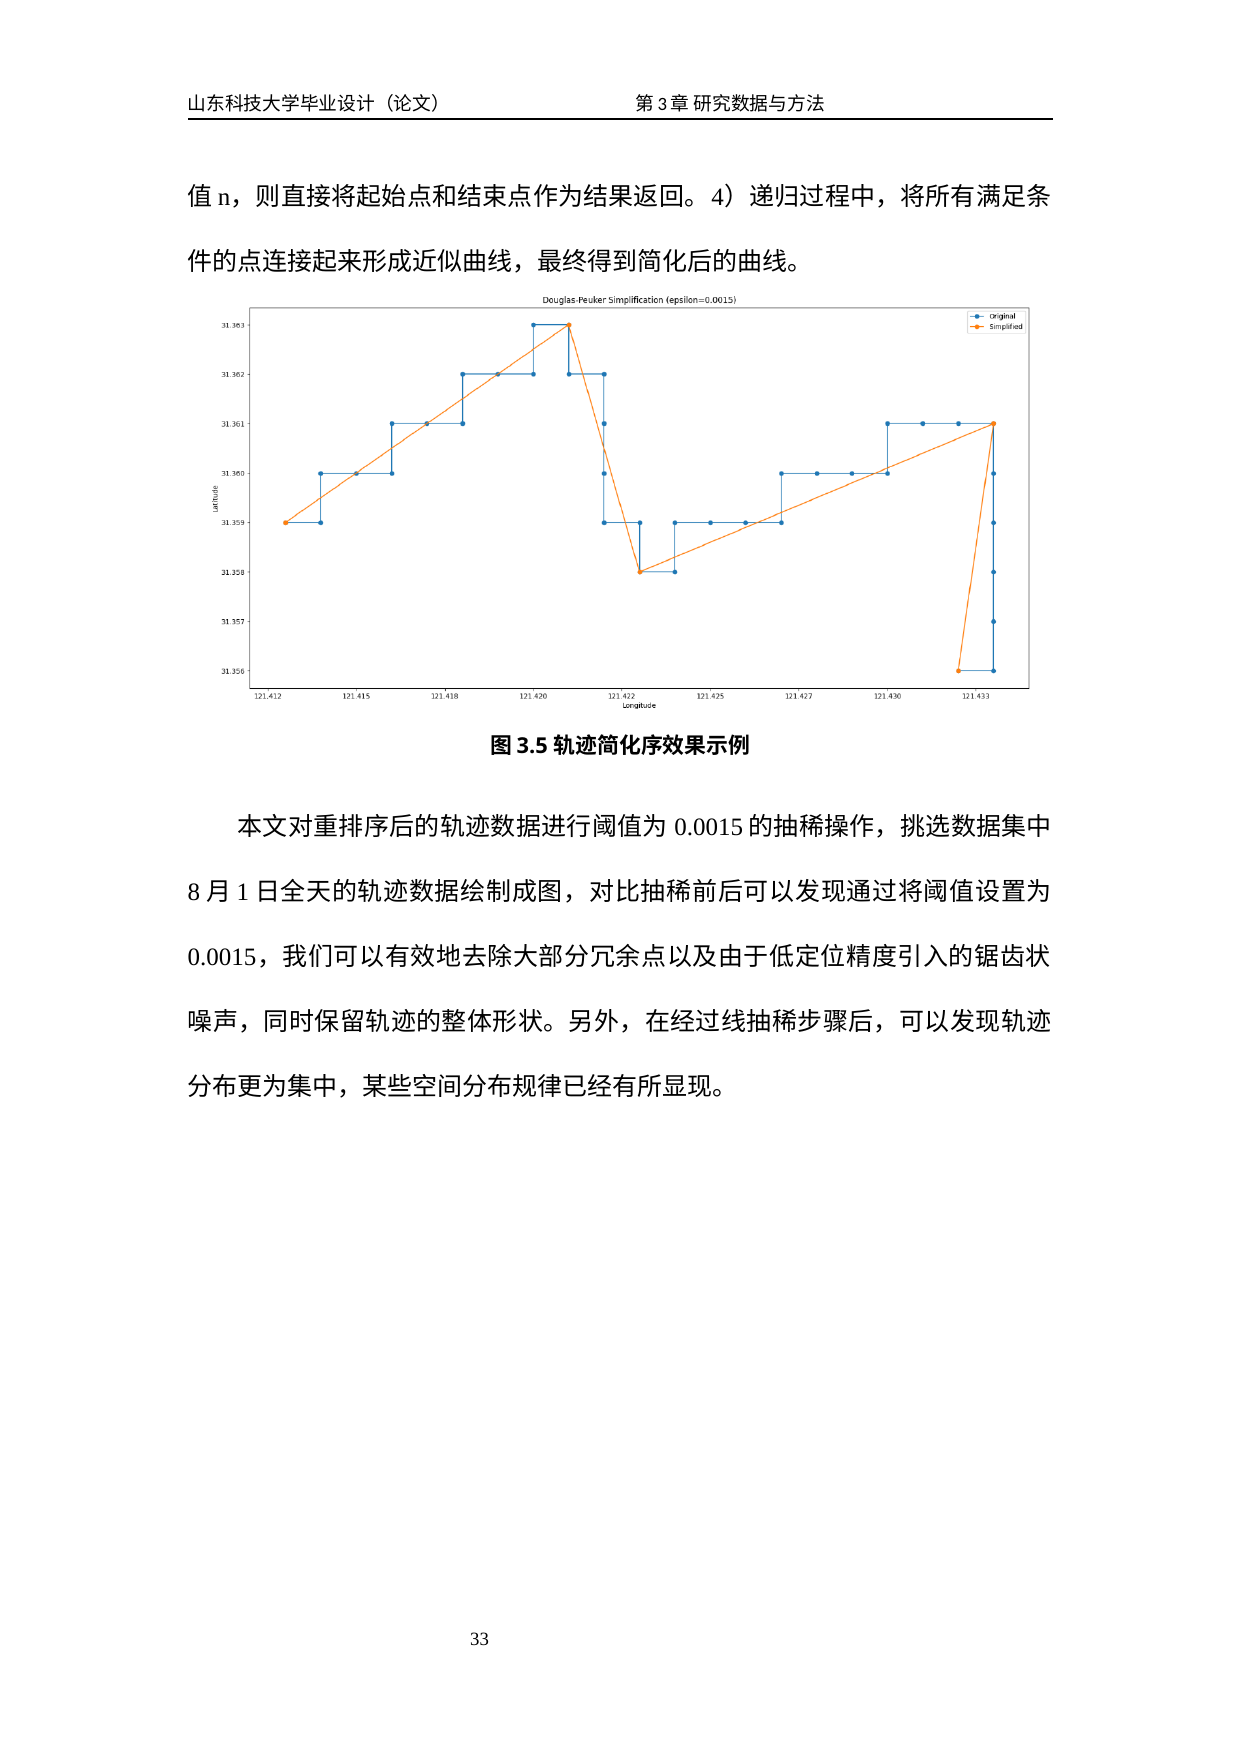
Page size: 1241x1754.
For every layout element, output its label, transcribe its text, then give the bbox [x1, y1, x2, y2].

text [187, 162, 1053, 292]
text 图3.5 轨迹简化序效果示例 [187, 728, 1053, 760]
text 本文对重排序后的轨迹数据进行阈值为0.0015的抽稀操作，挑选数据集中8月1日全天的轨迹数据绘制成图，对比抽稀前后可以发现通过将阈值设置为0.0015，我们可以有效地去除大部分冗余点以及由于低定位精度引入的锯齿状噪声，同时保留轨迹的整体形状。另外，在经过线抽稀步骤后，可以发现轨迹分布更为集中，某些空间分布规律已经有所显现。 [187, 792, 1053, 1117]
picture [207, 292, 1033, 709]
